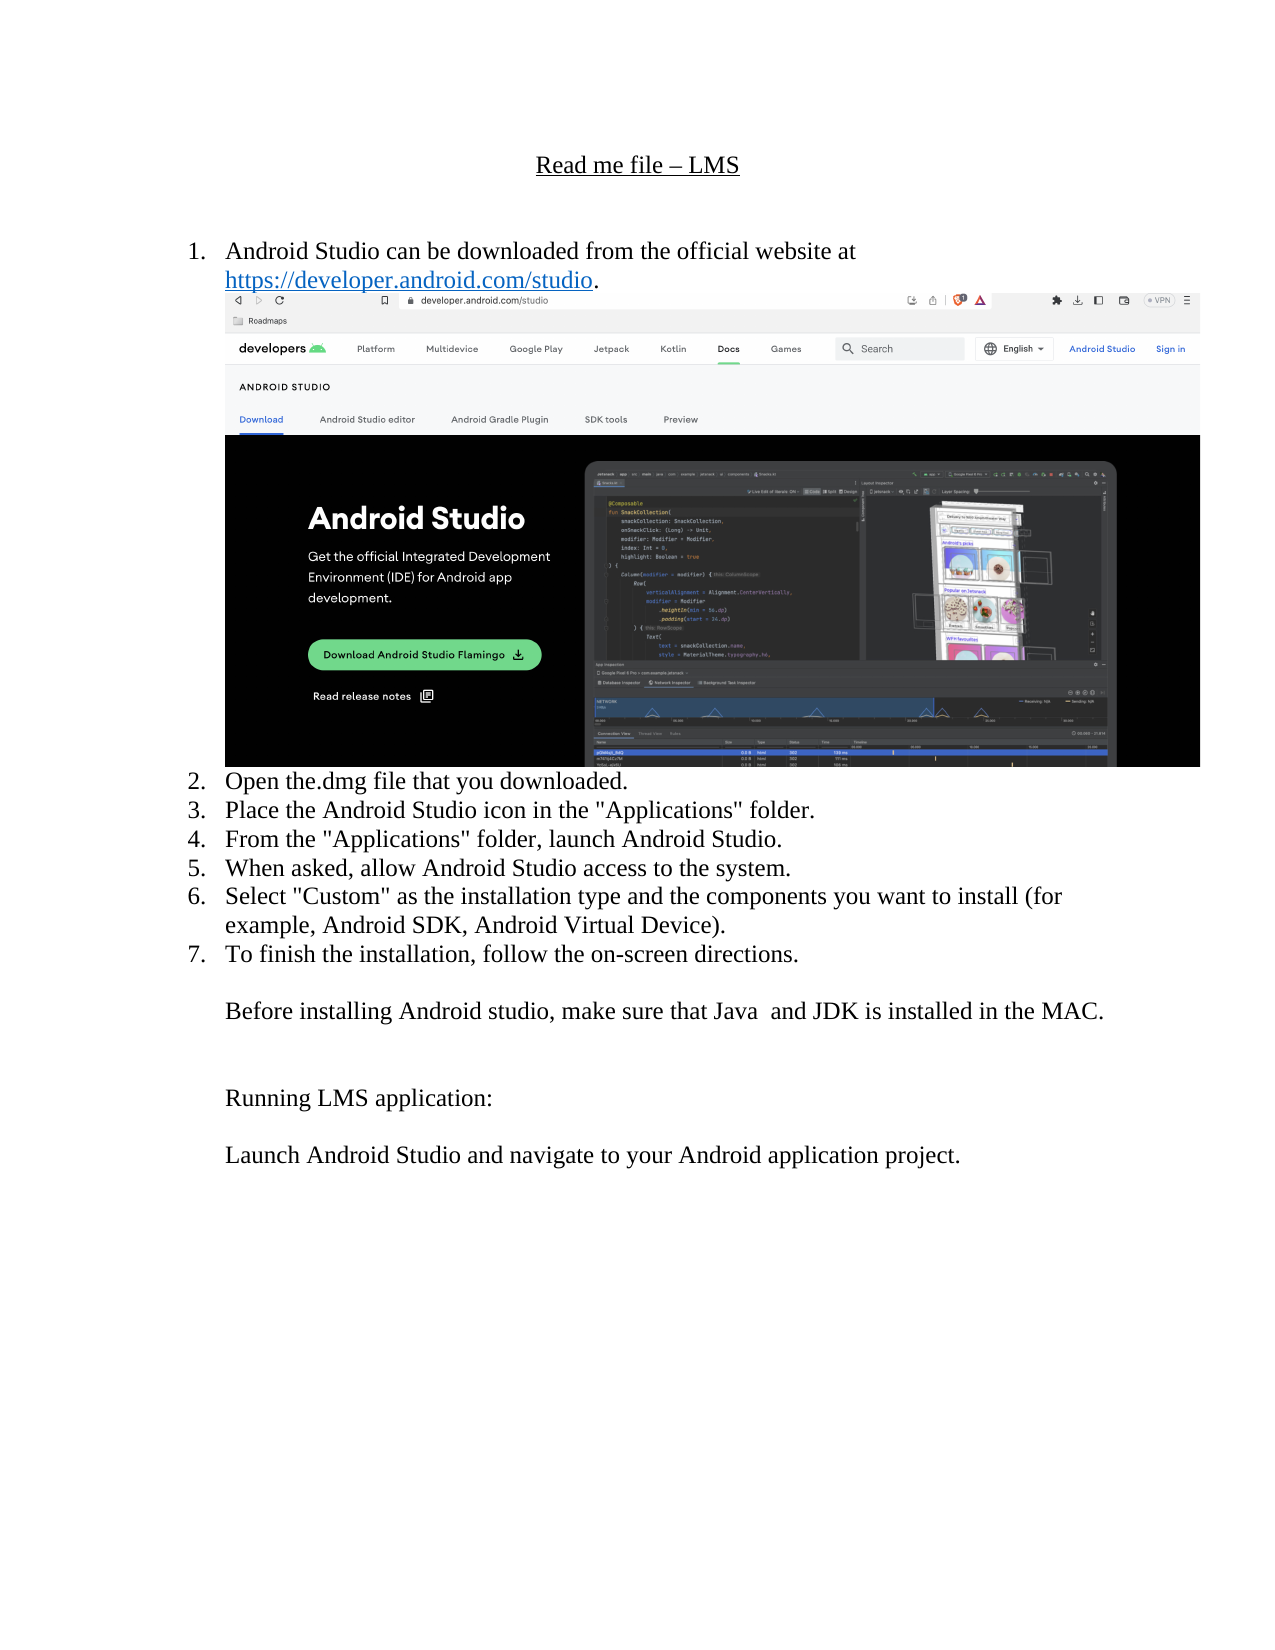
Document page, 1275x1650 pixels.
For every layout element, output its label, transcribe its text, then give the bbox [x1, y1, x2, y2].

picture [225, 293, 1200, 767]
list To finish the installation, follow the on-screen directions. [187, 939, 1125, 968]
list From the "Applications" folder, launch Android Studio. [187, 824, 1125, 853]
list Launch Android Studio and navigate to your Android application project. [225, 1140, 1125, 1169]
list When asked, allow Android Studio access to the system. [187, 853, 1125, 881]
text Read me file – LMS [150, 150, 1125, 179]
list Android Studio can be downloaded from the official website at https://developer.android.com/studio. [187, 236, 1125, 294]
list Open the.dmg file that you downloaded. [187, 766, 1125, 795]
list Select "Custom" as the installation type and the components you want to install (for example, Android SDK, Android Virtual Device). [187, 881, 1125, 939]
list Place the Android Studio icon in the "Applications" folder. [187, 795, 1125, 824]
list Running LMS application: [225, 1083, 1125, 1111]
list Before installing Android studio, make sure that Java and JDK is installed in the MAC. [225, 996, 1125, 1025]
